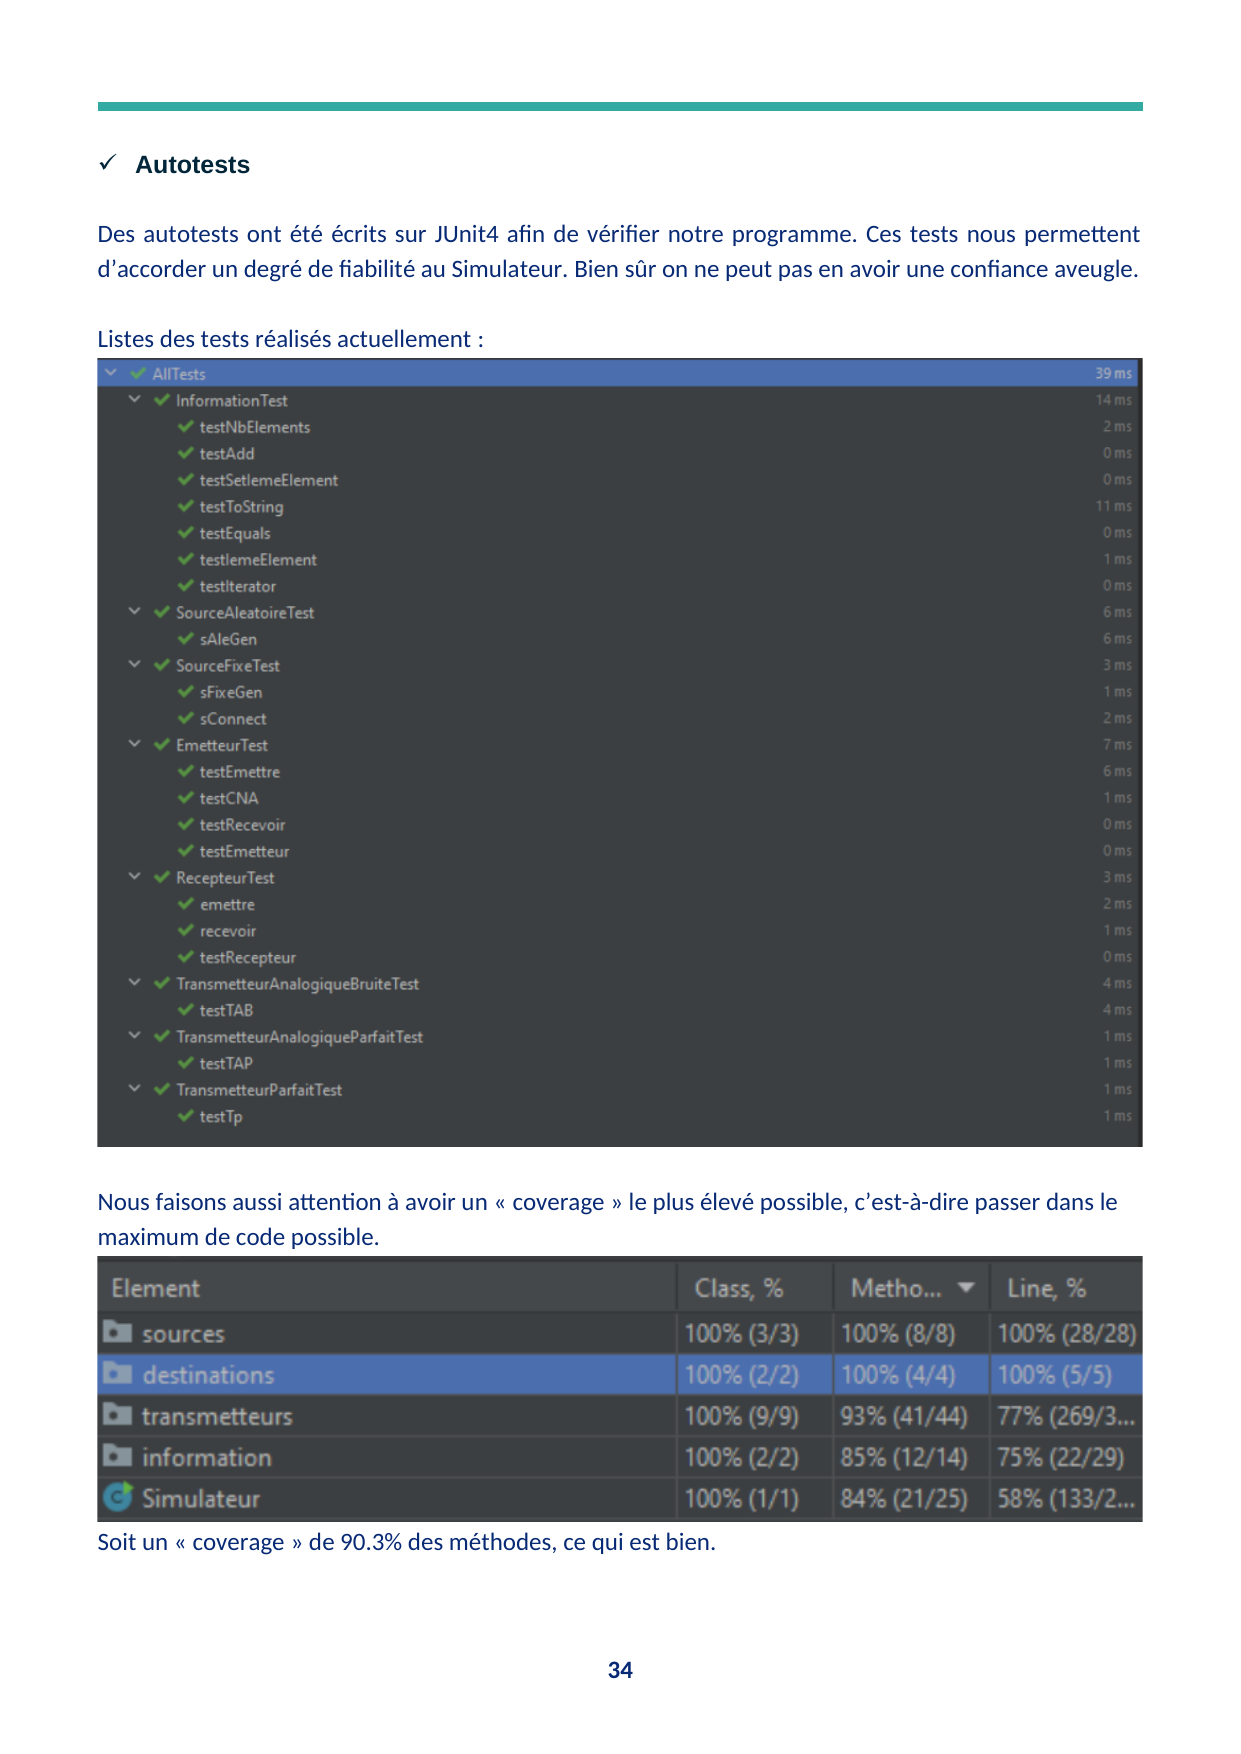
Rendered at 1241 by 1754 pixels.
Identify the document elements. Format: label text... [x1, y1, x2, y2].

picture [97, 358, 1143, 1147]
text Listes des tests réalisés actuellement : [97, 323, 1143, 354]
text Des autotests ont été écrits sur JUnit4 afin de vérifier notre programme. Ces tests nous permettent d’accorder un degré de fiabilité au Simulateur. Bien sûr on ne peut pas en avoir une confiance aveugle. [97, 218, 1143, 284]
text Nous faisons aussi attention à avoir un « coverage » le plus élevé possible, c’est-à-dire passer dans le maximum de code possible. [97, 1186, 1143, 1252]
text Soit un « coverage » de 90.3% des méthodes, ce qui est bien. [97, 1526, 1143, 1556]
subtitle Autotests [97, 150, 1143, 179]
picture [97, 1256, 1143, 1522]
